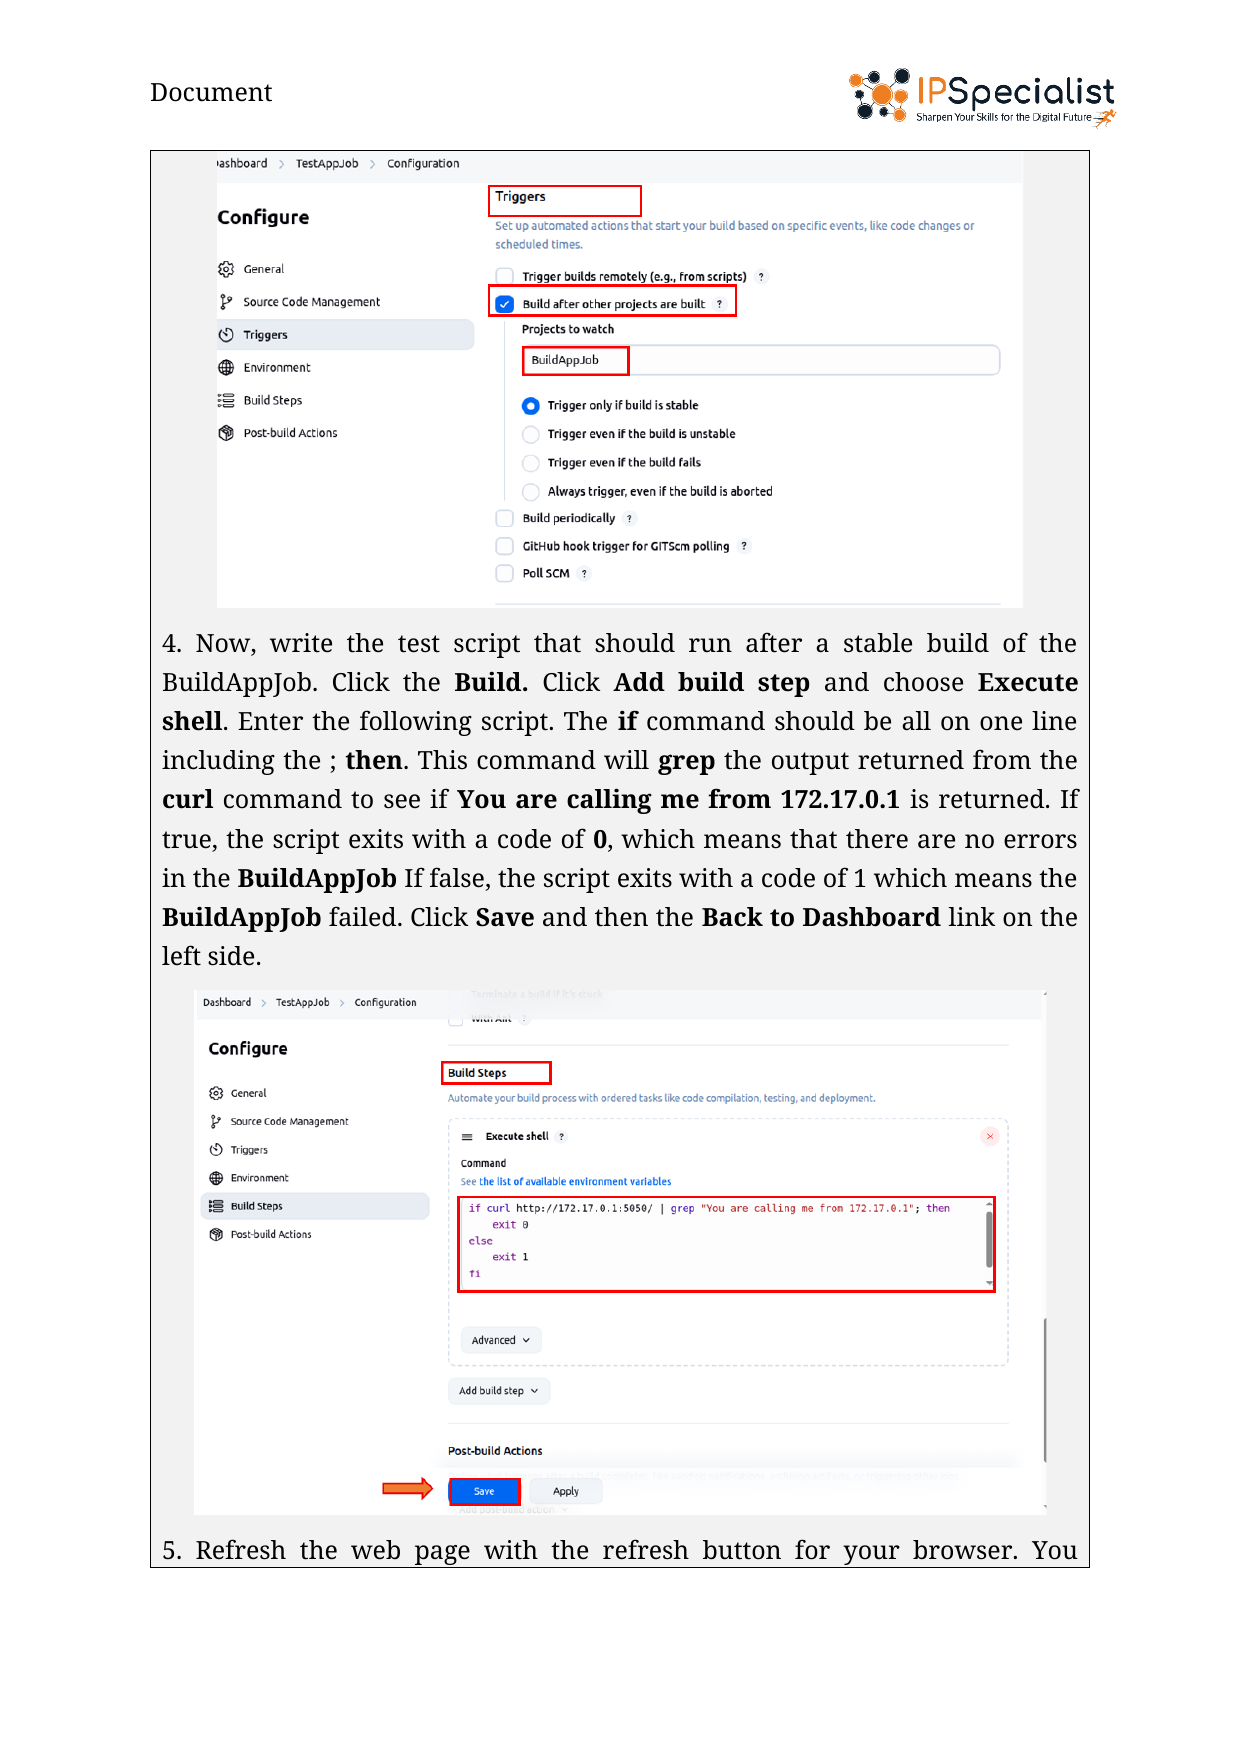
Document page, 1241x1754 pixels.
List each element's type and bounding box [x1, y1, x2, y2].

table_header [151, 151, 1089, 1567]
picture [194, 990, 1047, 1515]
picture [217, 151, 1024, 608]
picture [843, 54, 1121, 136]
